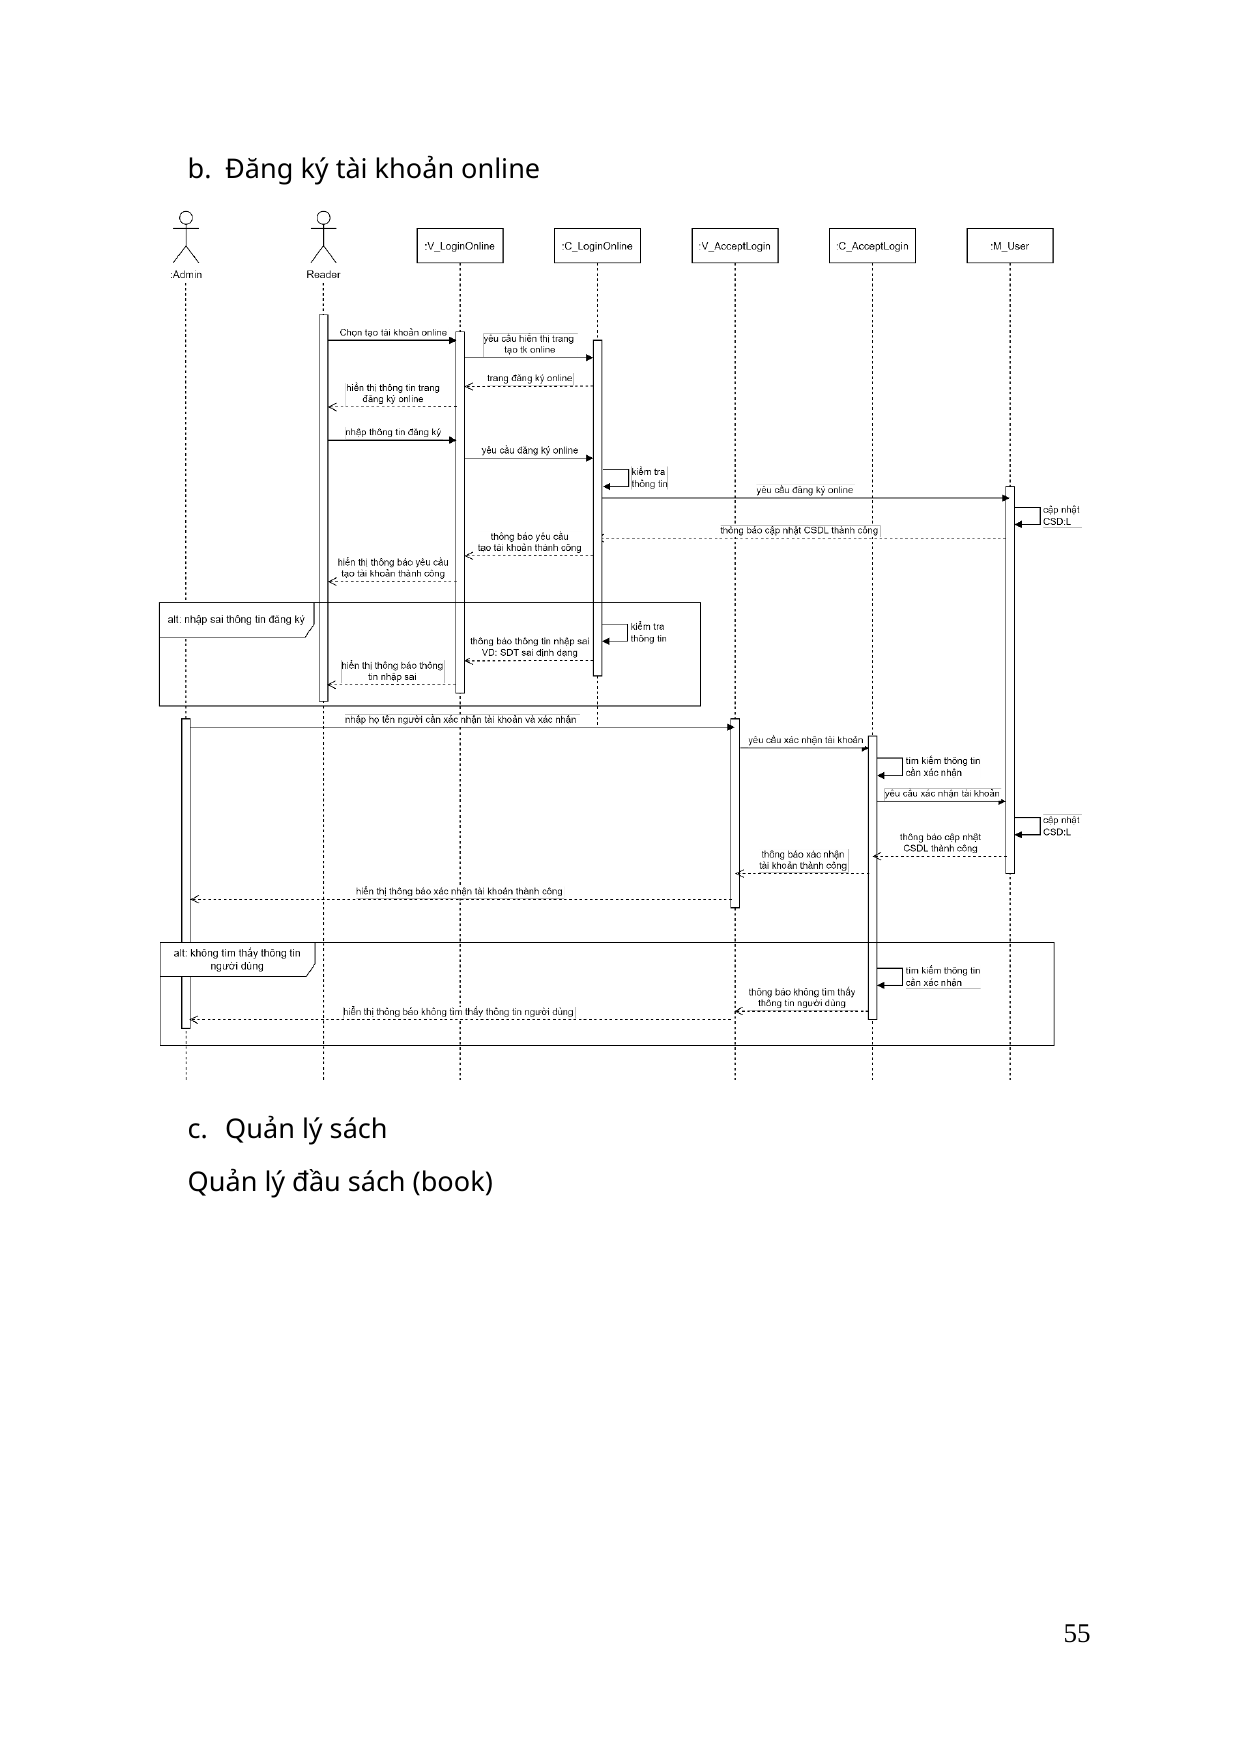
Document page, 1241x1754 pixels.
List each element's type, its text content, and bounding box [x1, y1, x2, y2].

picture [150, 202, 1091, 1092]
subtitle Đăng ký tài khoản online [187, 150, 1090, 187]
subtitle Quản lý sách [187, 1110, 1090, 1147]
text Quản lý đầu sách (book) [187, 1162, 1090, 1199]
